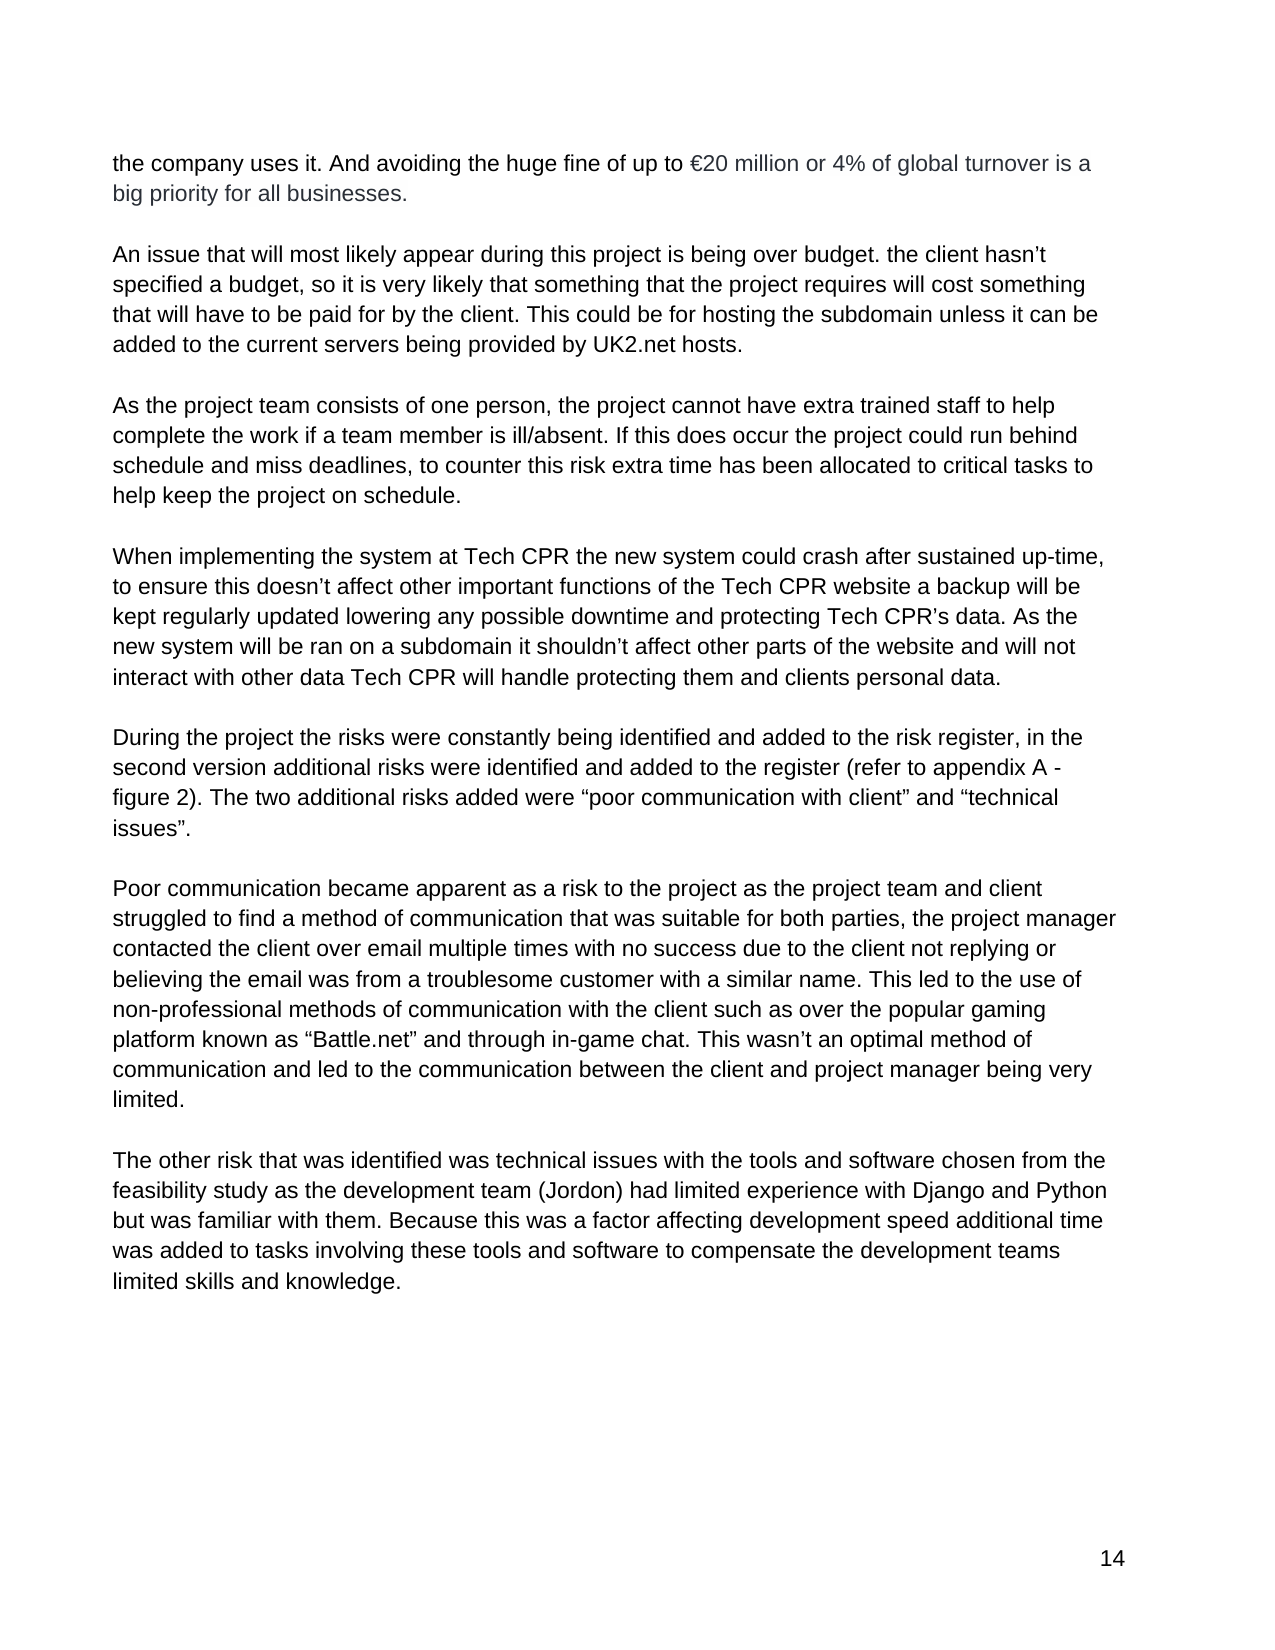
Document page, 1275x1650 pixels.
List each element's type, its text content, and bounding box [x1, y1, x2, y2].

text Poor communication became apparent as a risk to the project as the project team and client struggled to find a method of communication that was suitable for both parties, the project manager contacted the client over email multiple times with no success due to the client not replying or believing the email was from a troublesome customer with a similar name. This led to the use of non-professional methods of communication with the client such as over the popular gaming platform known as “Battle.net” and through in-game chat. This wasn’t an optimal method of communication and led to the communication between the client and project manager being very limited. [112, 875, 1125, 1113]
text An issue that will most likely appear during this project is being over budget. the client hasn’t specified a budget, so it is very likely that something that the project requires will cost something that will have to be paid for by the client. This could be for hosting the subdomain unless it can be added to the current servers being provided by UK2.net hosts. [112, 241, 1125, 358]
text During the project the risks were constantly being identified and added to the risk register, in the second version additional risks were identified and added to the register (refer to appendix A - figure 2). The two additional risks added were “poor communication with client” and “technical issues”. [112, 724, 1125, 841]
text As the project team consists of one person, the project cannot have extra trained staff to help complete the work if a team member is ill/absent. If this does occur the project could run behind schedule and miss deadlines, to counter this risk extra time has been allocated to critical tasks to help keep the project on schedule. [112, 392, 1125, 509]
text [112, 150, 1125, 207]
text The other risk that was identified was technical issues with the tools and software chosen from the feasibility study as the development team (Jordon) had limited experience with Django and Python but was familiar with them. Because this was a factor affecting development speed additional time was added to tasks involving these tools and software to compensate the development teams limited skills and knowledge. [112, 1147, 1125, 1294]
text When implementing the system at Tech CPR the new system could crash after sustained up-time, to ensure this doesn’t affect other important functions of the Tech CPR website a backup will be kept regularly updated lowering any possible downtime and protecting Tech CPR’s data. As the new system will be ran on a subdomain it shouldn’t affect other parts of the website and will not interact with other data Tech CPR will handle protecting them and clients personal data. [112, 543, 1125, 690]
